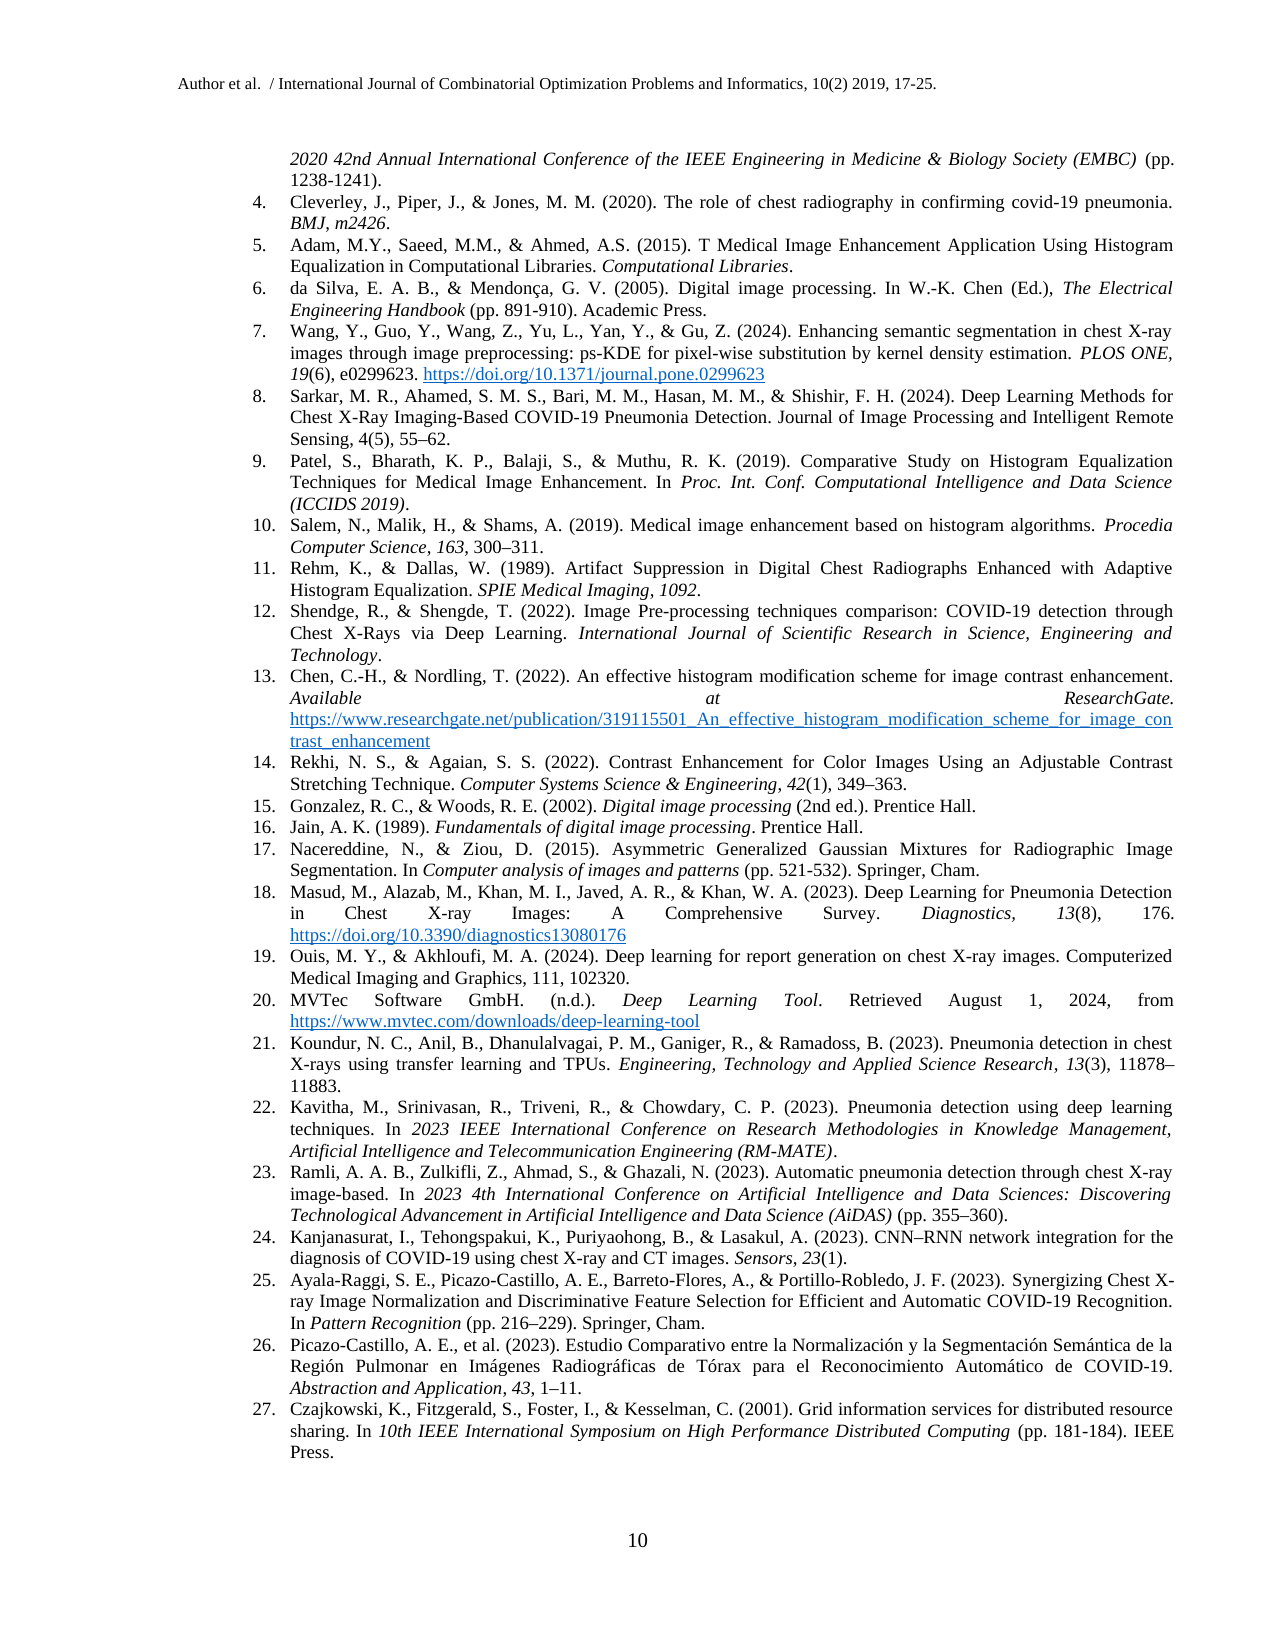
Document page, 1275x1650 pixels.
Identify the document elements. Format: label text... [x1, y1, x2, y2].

list Masud, M., Alazab, M., Khan, M. I., Javed, A. R., & Khan, W. A. (2023). Deep Learning for Pneumonia Detection in Chest X-ray Images: A Comprehensive Survey. Diagnostics, 13(8), 176. https://doi.org/10.3390/diagnostics13080176 [252, 881, 1174, 945]
list Nacereddine, N., & Ziou, D. (2015). Asymmetric Generalized Gaussian Mixtures for Radiographic Image Segmentation. In Computer analysis of images and patterns (pp. 521-532). Springer, Cham. [252, 838, 1174, 881]
list Ouis, M. Y., & Akhloufi, M. A. (2024). Deep learning for report generation on chest X-ray images. Computerized Medical Imaging and Graphics, 111, 102320. [252, 945, 1174, 988]
list Kanjanasurat, I., Tehongspakui, K., Puriyaohong, B., & Lasakul, A. (2023). CNN–RNN network integration for the diagnosis of COVID-19 using chest X-ray and CT images. Sensors, 23(1). [252, 1226, 1174, 1269]
list Gonzalez, R. C., & Woods, R. E. (2002). Digital image processing (2nd ed.). Prentice Hall. [252, 794, 1174, 816]
list da Silva, E. A. B., & Mendonça, G. V. (2005). Digital image processing. In W.-K. Chen (Ed.), The Electrical Engineering Handbook (pp. 891-910). Academic Press. [252, 277, 1174, 320]
list Kavitha, M., Srinivasan, R., Triveni, R., & Chowdary, C. P. (2023). Pneumonia detection using deep learning techniques. In 2023 IEEE International Conference on Research Methodologies in Knowledge Management, Artificial Intelligence and Telecommunication Engineering (RM-MATE). [252, 1096, 1174, 1161]
list Ramli, A. A. B., Zulkifli, Z., Ahmad, S., & Ghazali, N. (2023). Automatic pneumonia detection through chest X-ray image-based. In 2023 4th International Conference on Artificial Intelligence and Data Sciences: Discovering Technological Advancement in Artificial Intelligence and Data Science (AiDAS) (pp. 355–360). [252, 1161, 1174, 1226]
list Picazo-Castillo, A. E., et al. (2023). Estudio Comparativo entre la Normalización y la Segmentación Semántica de la Región Pulmonar en Imágenes Radiográficas de Tórax para el Reconocimiento Automático de COVID-19. Abstraction and Application, 43, 1–11. [252, 1333, 1174, 1398]
list Shendge, R., & Shengde, T. (2022). Image Pre-processing techniques comparison: COVID-19 detection through Chest X-Rays via Deep Learning. International Journal of Scientific Research in Science, Engineering and Technology. [252, 600, 1174, 665]
list Jain, A. K. (1989). Fundamentals of digital image processing. Prentice Hall. [252, 816, 1174, 838]
list Patel, S., Bharath, K. P., Balaji, S., & Muthu, R. K. (2019). Comparative Study on Histogram Equalization Techniques for Medical Image Enhancement. In Proc. Int. Conf. Computational Intelligence and Data Science (ICCIDS 2019). [252, 449, 1174, 514]
list Chen, C.-H., & Nordling, T. (2022). An effective histogram modification scheme for image contrast enhancement. Available at ResearchGate. https://www.researchgate.net/publication/319115501_An_effective_histogram_modification_scheme_for_image_contrast_enhancement [252, 665, 1174, 751]
list Sarkar, M. R., Ahamed, S. M. S., Bari, M. M., Hasan, M. M., & Shishir, F. H. (2024). Deep Learning Methods for Chest X-Ray Imaging-Based COVID-19 Pneumonia Detection. Journal of Image Processing and Intelligent Remote Sensing, 4(5), 55–62. [252, 385, 1174, 449]
list Rehm, K., & Dallas, W. (1989). Artifact Suppression in Digital Chest Radiographs Enhanced with Adaptive Histogram Equalization. SPIE Medical Imaging, 1092. [252, 557, 1174, 600]
list MVTec Software GmbH. (n.d.). Deep Learning Tool. Retrieved August 1, 2024, from https://www.mvtec.com/downloads/deep-learning-tool [252, 988, 1174, 1032]
list Cleverley, J., Piper, J., & Jones, M. M. (2020). The role of chest radiography in confirming covid-19 pneumonia. BMJ, m2426. [252, 191, 1174, 234]
list Koundur, N. C., Anil, B., Dhanulalvagai, P. M., Ganiger, R., & Ramadoss, B. (2023). Pneumonia detection in chest X-rays using transfer learning and TPUs. Engineering, Technology and Applied Science Research, 13(3), 11878–11883. [252, 1032, 1174, 1096]
list Adam, M.Y., Saeed, M.M., & Ahmed, A.S. (2015). T Medical Image Enhancement Application Using Histogram Equalization in Computational Libraries. Computational Libraries. [252, 234, 1174, 277]
list Salem, N., Malik, H., & Shams, A. (2019). Medical image enhancement based on histogram algorithms. Procedia Computer Science, 163, 300–311. [252, 514, 1174, 557]
list Czajkowski, K., Fitzgerald, S., Foster, I., & Kesselman, C. (2001). Grid information services for distributed resource sharing. In 10th IEEE International Symposium on High Performance Distributed Computing (pp. 181-184). IEEE Press. [252, 1398, 1174, 1463]
list Ayala-Raggi, S. E., Picazo-Castillo, A. E., Barreto-Flores, A., & Portillo-Robledo, J. F. (2023). Synergizing Chest X-ray Image Normalization and Discriminative Feature Selection for Efficient and Automatic COVID-19 Recognition. In Pattern Recognition (pp. 216–229). Springer, Cham. [252, 1269, 1174, 1333]
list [252, 148, 1174, 191]
list Wang, Y., Guo, Y., Wang, Z., Yu, L., Yan, Y., & Gu, Z. (2024). Enhancing semantic segmentation in chest X-ray images through image preprocessing: ps-KDE for pixel-wise substitution by kernel density estimation. PLOS ONE, 19(6), e0299623. https://doi.org/10.1371/journal.pone.0299623 [252, 320, 1174, 385]
list Rekhi, N. S., & Agaian, S. S. (2022). Contrast Enhancement for Color Images Using an Adjustable Contrast Stretching Technique. Computer Systems Science & Engineering, 42(1), 349–363. [252, 751, 1174, 794]
